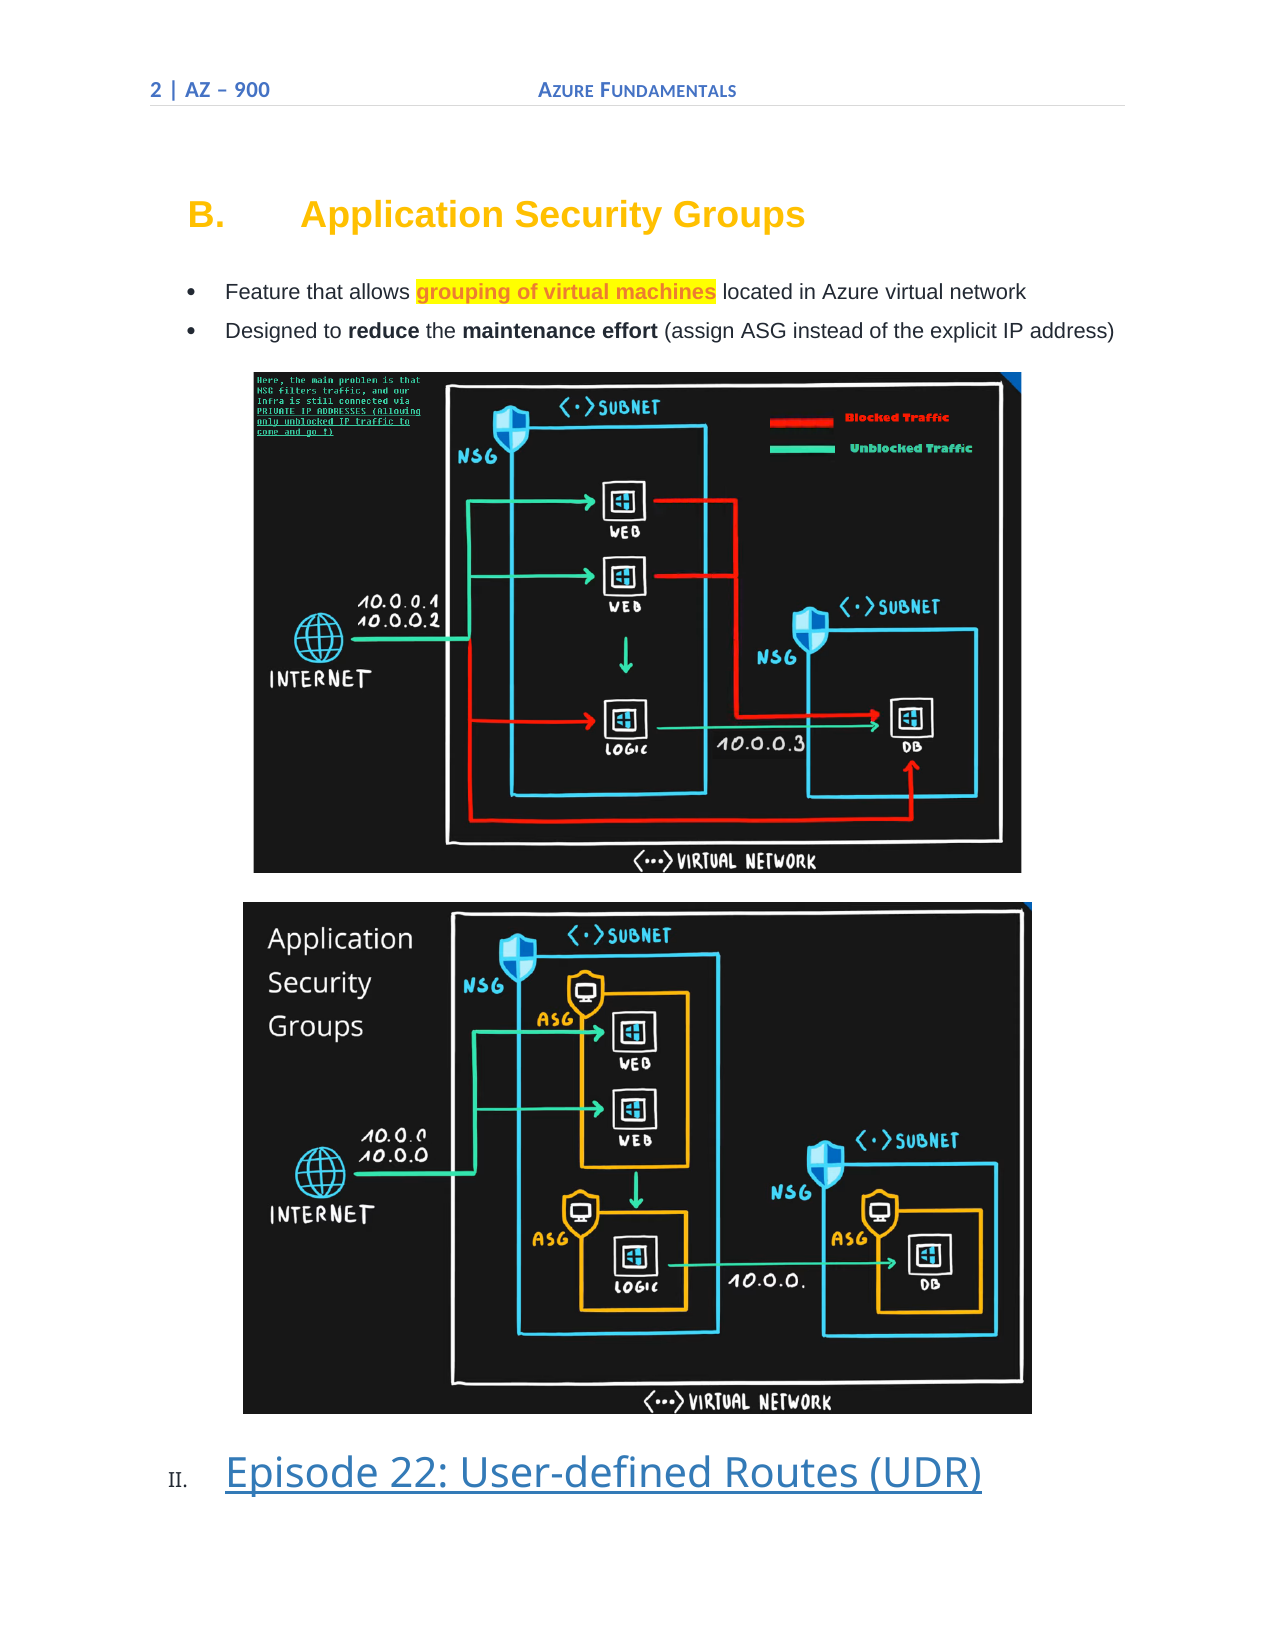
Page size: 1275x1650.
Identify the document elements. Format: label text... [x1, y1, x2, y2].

list Application Security Groups [187, 150, 1125, 235]
picture [243, 902, 1032, 1414]
list Designed to reduce the maintenance effort (assign ASG instead of the explicit IP address) [187, 304, 1125, 343]
list Feature that allows grouping of virtual machines located in Azure virtual network [187, 264, 1125, 304]
picture [253, 372, 1022, 873]
list Episode 22: User-defined Routes (UDR) [187, 1443, 1125, 1500]
